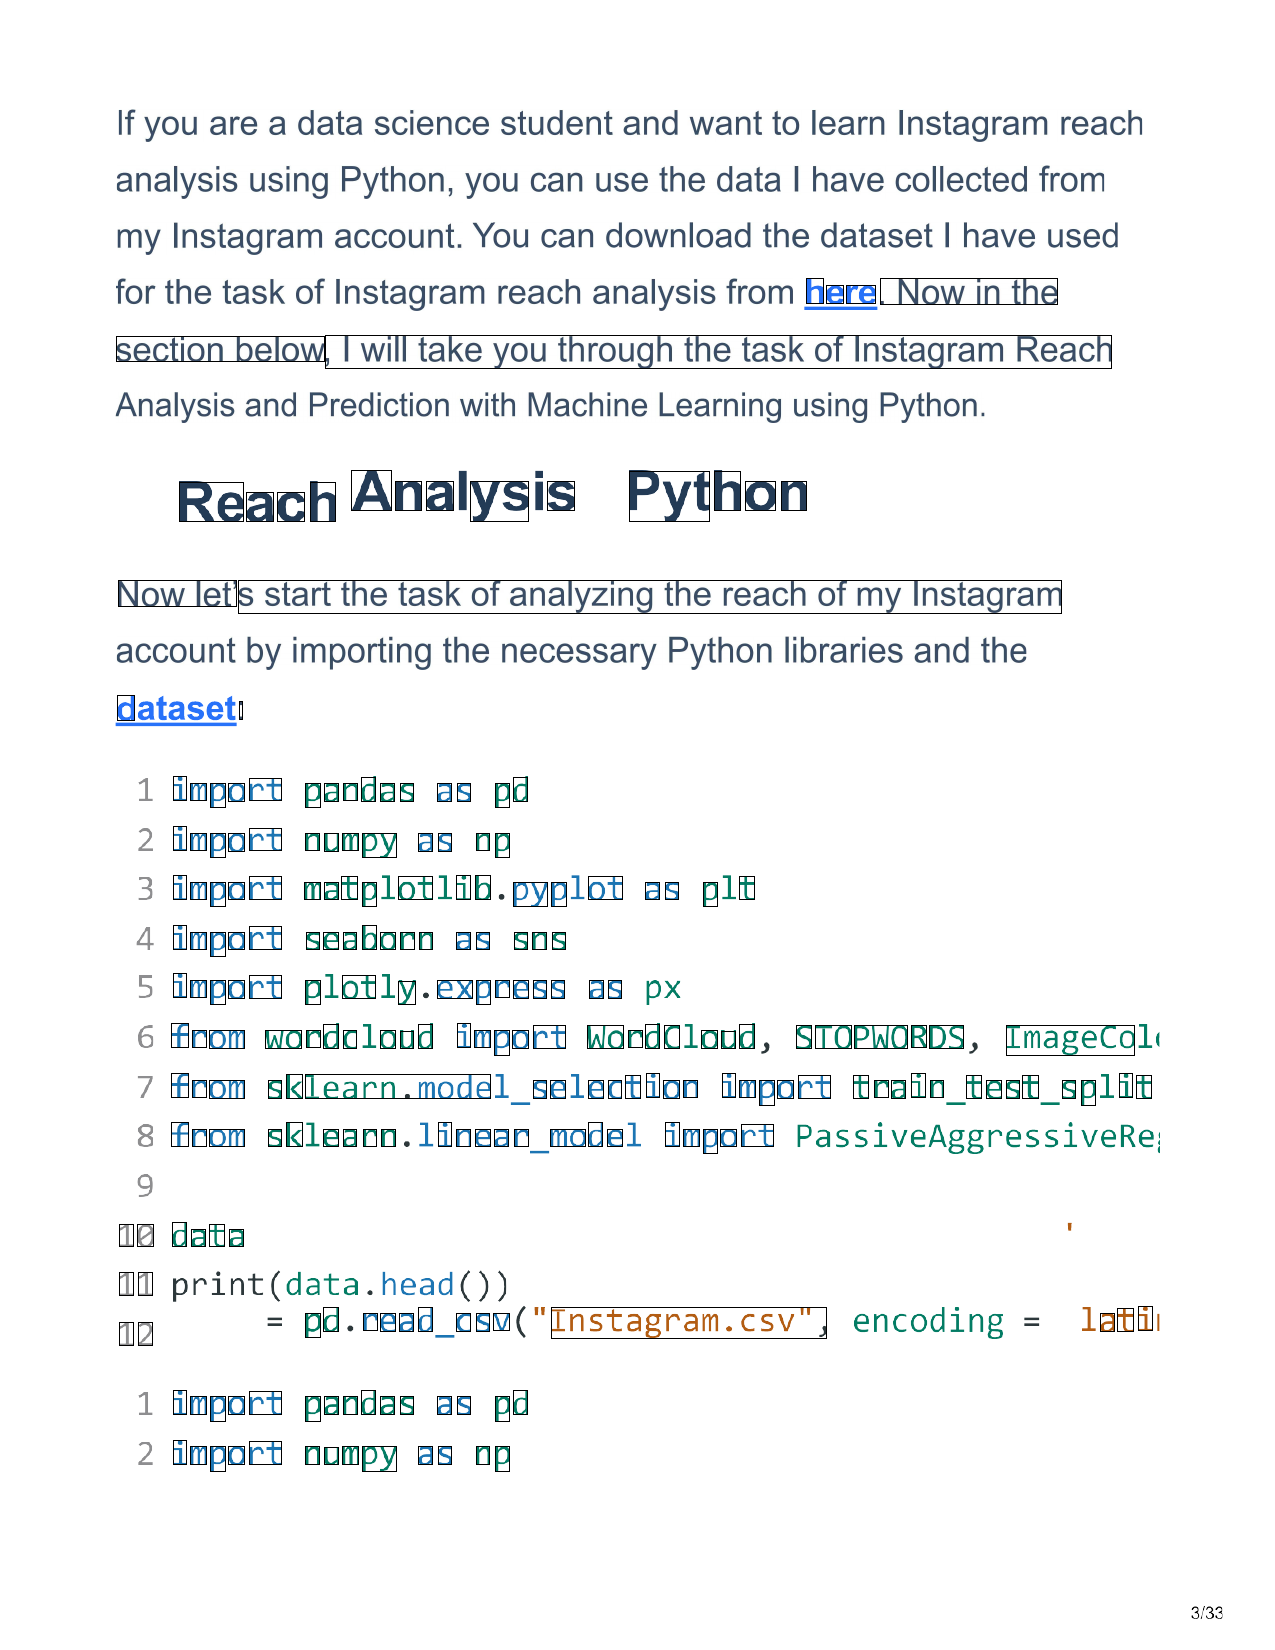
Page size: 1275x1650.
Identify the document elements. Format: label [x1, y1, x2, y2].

picture [191, 784, 206, 800]
picture [458, 784, 470, 801]
picture [1007, 1081, 1019, 1098]
picture [552, 1308, 826, 1338]
picture [116, 278, 794, 311]
picture [630, 472, 709, 521]
picture [458, 1397, 470, 1414]
picture [721, 1130, 736, 1146]
picture [191, 933, 206, 949]
picture [250, 1442, 281, 1464]
picture [647, 1074, 659, 1097]
picture [138, 778, 153, 801]
picture [229, 1447, 244, 1464]
picture [513, 1031, 528, 1048]
picture [782, 482, 806, 510]
picture [138, 828, 153, 851]
picture [1082, 1081, 1095, 1105]
picture [116, 636, 1027, 670]
picture [609, 981, 621, 998]
picture [325, 1448, 338, 1464]
picture [1120, 1074, 1132, 1097]
picture [1101, 1314, 1114, 1331]
picture [211, 1397, 225, 1421]
picture [427, 482, 453, 510]
picture [191, 1447, 206, 1464]
picture [515, 933, 527, 949]
picture [139, 1323, 152, 1345]
picture [247, 493, 273, 521]
picture [1139, 1307, 1152, 1330]
picture [343, 1447, 358, 1464]
picture [476, 1130, 490, 1146]
picture [120, 1323, 133, 1345]
picture [352, 471, 391, 510]
picture [854, 1076, 868, 1098]
picture [266, 1031, 301, 1048]
picture [344, 784, 357, 800]
picture [174, 974, 186, 997]
picture [193, 1031, 206, 1047]
picture [495, 1130, 508, 1146]
picture [419, 1025, 432, 1048]
picture [343, 976, 375, 998]
picture [515, 1130, 528, 1146]
picture [496, 981, 509, 997]
picture [760, 1081, 774, 1105]
picture [138, 1225, 153, 1246]
picture [287, 1075, 302, 1098]
picture [458, 1024, 470, 1047]
picture [344, 1397, 357, 1414]
picture [174, 926, 186, 949]
picture [419, 834, 432, 851]
picture [477, 981, 490, 1004]
picture [324, 1025, 338, 1048]
picture [646, 1025, 659, 1048]
picture [420, 933, 432, 949]
picture [138, 975, 153, 998]
picture [210, 1081, 244, 1098]
picture [704, 1130, 717, 1153]
picture [807, 279, 823, 303]
picture [931, 1081, 943, 1097]
picture [1007, 1026, 1134, 1055]
picture [193, 1130, 206, 1146]
picture [854, 1307, 1003, 1339]
picture [229, 1397, 244, 1414]
picture [306, 1447, 319, 1464]
picture [401, 784, 413, 801]
picture [533, 933, 546, 949]
picture [629, 1031, 642, 1047]
picture [307, 1031, 320, 1047]
picture [287, 1123, 302, 1146]
picture [534, 1026, 565, 1048]
picture [875, 1081, 888, 1097]
picture [343, 834, 358, 850]
picture [381, 1031, 395, 1048]
picture [137, 1124, 153, 1147]
picture [211, 883, 225, 906]
picture [229, 784, 244, 801]
picture [684, 1081, 697, 1097]
picture [608, 1130, 622, 1146]
picture [174, 777, 186, 800]
picture [174, 1391, 186, 1414]
picture [534, 981, 546, 998]
picture [439, 834, 451, 851]
picture [362, 778, 375, 801]
picture [702, 1031, 717, 1048]
picture [439, 1123, 451, 1146]
picture [382, 1130, 395, 1146]
picture [1063, 1081, 1075, 1098]
picture [137, 1076, 153, 1098]
picture [1137, 1076, 1151, 1098]
picture [892, 1081, 905, 1098]
picture [325, 883, 338, 899]
picture [912, 1026, 926, 1047]
picture [191, 883, 206, 899]
picture [344, 1130, 356, 1146]
picture [399, 877, 432, 899]
picture [722, 1032, 735, 1048]
picture [307, 933, 319, 949]
picture [174, 876, 186, 899]
picture [174, 1441, 186, 1464]
picture [552, 981, 564, 998]
picture [364, 1130, 376, 1146]
picture [193, 1081, 206, 1097]
picture [646, 883, 659, 899]
picture [495, 1031, 509, 1055]
picture [172, 1123, 188, 1146]
picture [477, 834, 489, 850]
picture [324, 1308, 338, 1331]
picture [646, 980, 681, 1005]
picture [120, 1273, 133, 1295]
picture [439, 1447, 451, 1464]
picture [191, 834, 206, 850]
picture [590, 981, 603, 998]
picture [118, 109, 1143, 142]
picture [419, 1447, 432, 1464]
picture [306, 784, 320, 807]
picture [172, 1024, 188, 1047]
picture [362, 1391, 375, 1414]
picture [778, 1081, 793, 1098]
picture [325, 834, 338, 851]
picture [306, 834, 319, 850]
picture [551, 1081, 565, 1098]
picture [229, 834, 244, 851]
picture [987, 1081, 1001, 1098]
picture [967, 1076, 981, 1098]
picture [588, 1026, 623, 1048]
picture [551, 1130, 585, 1146]
picture [589, 1123, 602, 1146]
picture [666, 1123, 679, 1146]
picture [457, 876, 470, 899]
picture [740, 1025, 754, 1048]
picture [325, 1397, 338, 1414]
picture [305, 883, 320, 899]
picture [191, 1397, 206, 1414]
picture [401, 1397, 413, 1414]
picture [117, 337, 324, 361]
picture [363, 1447, 396, 1471]
picture [496, 1447, 509, 1471]
picture [477, 1447, 489, 1464]
picture [192, 1230, 205, 1246]
picture [250, 877, 281, 899]
picture [477, 1314, 489, 1331]
picture [250, 1392, 281, 1414]
picture [138, 1025, 154, 1048]
picture [137, 1174, 153, 1197]
picture [740, 877, 754, 899]
picture [324, 1130, 338, 1146]
picture [250, 829, 281, 850]
picture [496, 834, 509, 857]
picture [1118, 1309, 1133, 1331]
picture [684, 1130, 699, 1146]
picture [881, 279, 1057, 304]
picture [855, 1026, 907, 1048]
picture [740, 1081, 755, 1097]
picture [230, 1230, 243, 1246]
picture [514, 981, 528, 998]
picture [173, 1270, 507, 1302]
picture [930, 1026, 963, 1048]
picture [723, 1074, 735, 1097]
picture [229, 883, 244, 899]
picture [401, 933, 414, 949]
picture [306, 1397, 320, 1421]
picture [117, 222, 463, 255]
picture [626, 1076, 640, 1098]
picture [269, 1081, 281, 1098]
picture [344, 1031, 356, 1048]
picture [476, 876, 490, 899]
picture [589, 1081, 603, 1098]
picture [364, 1314, 377, 1330]
picture [534, 1081, 546, 1098]
picture [269, 1130, 281, 1146]
picture [174, 827, 186, 850]
picture [401, 1032, 413, 1048]
picture [138, 1442, 153, 1465]
picture [609, 1081, 621, 1098]
picture [457, 933, 470, 949]
picture [1191, 1606, 1223, 1619]
picture [589, 877, 622, 899]
picture [665, 1026, 679, 1048]
picture [381, 933, 395, 949]
picture [827, 286, 843, 303]
picture [173, 1223, 186, 1246]
picture [211, 834, 225, 857]
picture [548, 482, 574, 510]
picture [475, 1031, 490, 1047]
picture [363, 883, 376, 906]
picture [172, 1074, 188, 1097]
picture [211, 981, 225, 1004]
picture [180, 483, 243, 521]
picture [438, 784, 451, 801]
picture [138, 1392, 153, 1415]
picture [496, 1397, 509, 1421]
picture [797, 1122, 1160, 1154]
picture [438, 1397, 451, 1414]
picture [325, 784, 338, 801]
picture [363, 926, 376, 949]
picture [278, 493, 304, 521]
picture [239, 581, 1061, 613]
picture [119, 581, 236, 606]
picture [514, 778, 527, 801]
picture [120, 1225, 133, 1246]
picture [457, 1130, 470, 1146]
picture [477, 933, 489, 949]
picture [496, 784, 509, 807]
picture [816, 1026, 851, 1048]
picture [306, 981, 320, 1004]
picture [210, 1031, 244, 1048]
picture [381, 784, 394, 801]
picture [211, 1447, 225, 1471]
picture [306, 1314, 320, 1337]
picture [210, 1225, 224, 1246]
picture [136, 927, 154, 950]
picture [229, 981, 244, 998]
picture [250, 927, 281, 949]
picture [419, 1308, 432, 1331]
picture [666, 883, 678, 899]
picture [326, 336, 1111, 368]
picture [116, 165, 1105, 199]
picture [229, 933, 244, 949]
picture [457, 1314, 470, 1331]
picture [472, 222, 1118, 248]
picture [399, 982, 415, 1004]
picture [742, 1125, 773, 1146]
picture [704, 883, 717, 906]
picture [139, 1273, 152, 1295]
picture [664, 1081, 679, 1098]
picture [514, 1391, 527, 1414]
picture [211, 933, 225, 956]
picture [715, 472, 740, 510]
picture [118, 696, 134, 720]
picture [494, 1314, 509, 1330]
picture [381, 1314, 395, 1331]
picture [311, 483, 335, 521]
picture [471, 482, 528, 521]
picture [342, 877, 357, 899]
picture [396, 482, 421, 510]
picture [210, 1130, 244, 1146]
picture [306, 1075, 490, 1098]
picture [400, 1314, 413, 1331]
picture [138, 877, 153, 900]
picture [797, 1026, 811, 1048]
picture [553, 933, 565, 949]
picture [438, 981, 472, 998]
picture [363, 834, 396, 857]
picture [324, 933, 338, 949]
picture [1023, 1076, 1038, 1098]
picture [344, 933, 356, 949]
picture [847, 286, 875, 303]
picture [115, 392, 985, 423]
picture [381, 1397, 394, 1414]
picture [912, 1074, 925, 1097]
picture [514, 883, 547, 906]
picture [799, 1076, 830, 1098]
picture [250, 976, 281, 998]
picture [250, 779, 281, 800]
picture [552, 883, 566, 906]
picture [191, 981, 206, 997]
picture [211, 784, 225, 807]
picture [746, 482, 775, 510]
